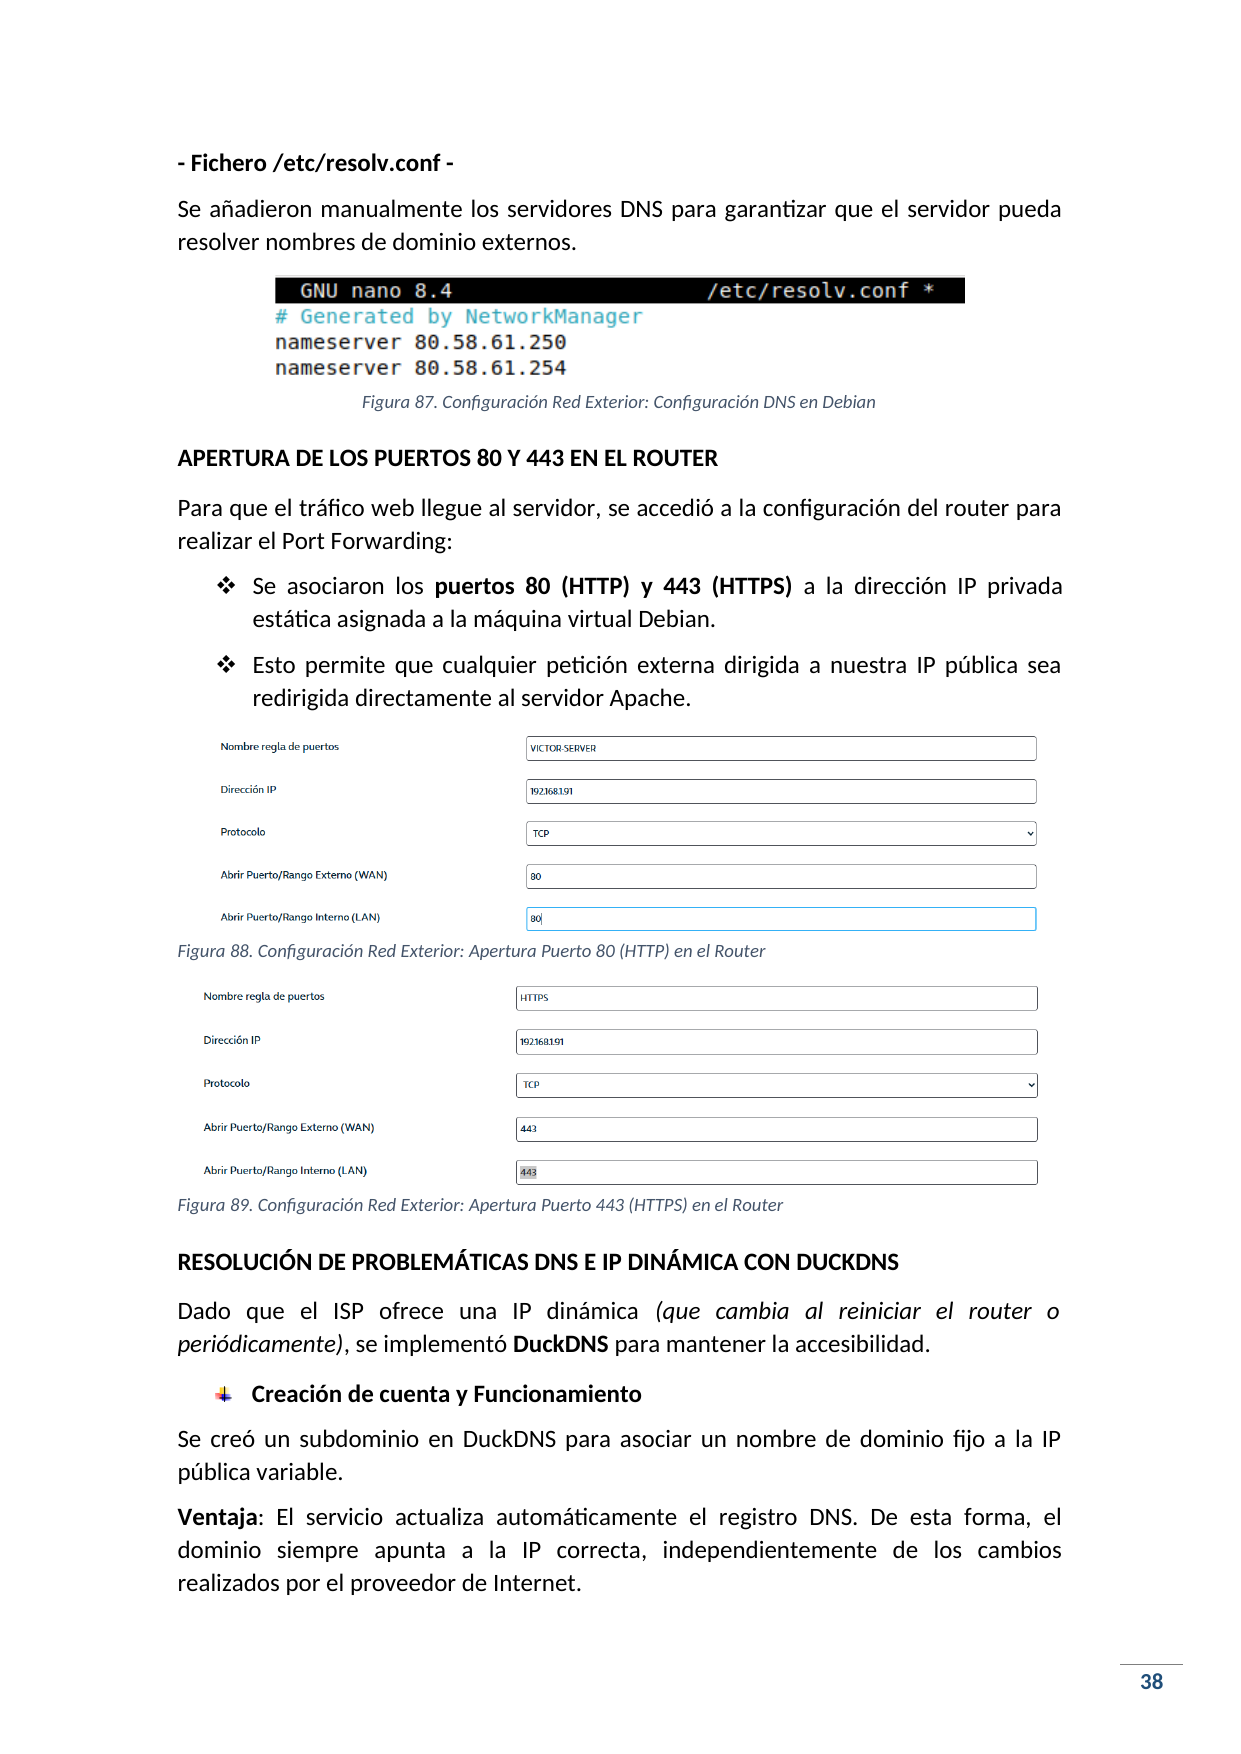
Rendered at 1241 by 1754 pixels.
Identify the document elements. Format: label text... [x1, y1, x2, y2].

text Ventaja: El servicio actualiza automáticamente el registro DNS. De esta forma, el dominio siempre apunta a la IP correcta, independientemente de los cambios realizados por el proveedor de Internet. [177, 1501, 1063, 1598]
text RESOLUCIÓN DE PROBLEMÁTICAS DNS E IP DINÁMICA CON DUCKDNS [177, 1246, 1063, 1276]
text Para que el tráfico web llegue al servidor, se accedió a la configuración del router para realizar el Port Forwarding: [177, 492, 1063, 556]
picture [275, 275, 965, 385]
list Esto permite que cualquier petición externa dirigida a nuestra IP pública sea redirigida directamente al servidor Apache. [215, 649, 1063, 712]
text Se creó un subdominio en DuckDNS para asociar un nombre de dominio fijo a la IP pública variable. [177, 1423, 1063, 1487]
picture [177, 731, 1057, 934]
picture [177, 983, 1063, 1188]
picture [215, 1385, 232, 1402]
text - Fichero /etc/resolv.conf - [177, 148, 1063, 178]
text APERTURA DE LOS PUERTOS 80 Y 443 EN EL ROUTER [177, 443, 1063, 473]
list Creación de cuenta y Funcionamiento [214, 1378, 1063, 1408]
text Se añadieron manualmente los servidores DNS para garantizar que el servidor pueda resolver nombres de dominio externos. [177, 193, 1063, 256]
text Dado que el ISP ofrece una IP dinámica (que cambia al reiniciar el router o periódicamente), se implementó DuckDNS para mantener la accesibilidad. [177, 1295, 1063, 1359]
list Se asociaron los puertos 80 (HTTP) y 443 (HTTPS) a la dirección IP privada estática asignada a la máquina virtual Debian. [215, 571, 1063, 634]
